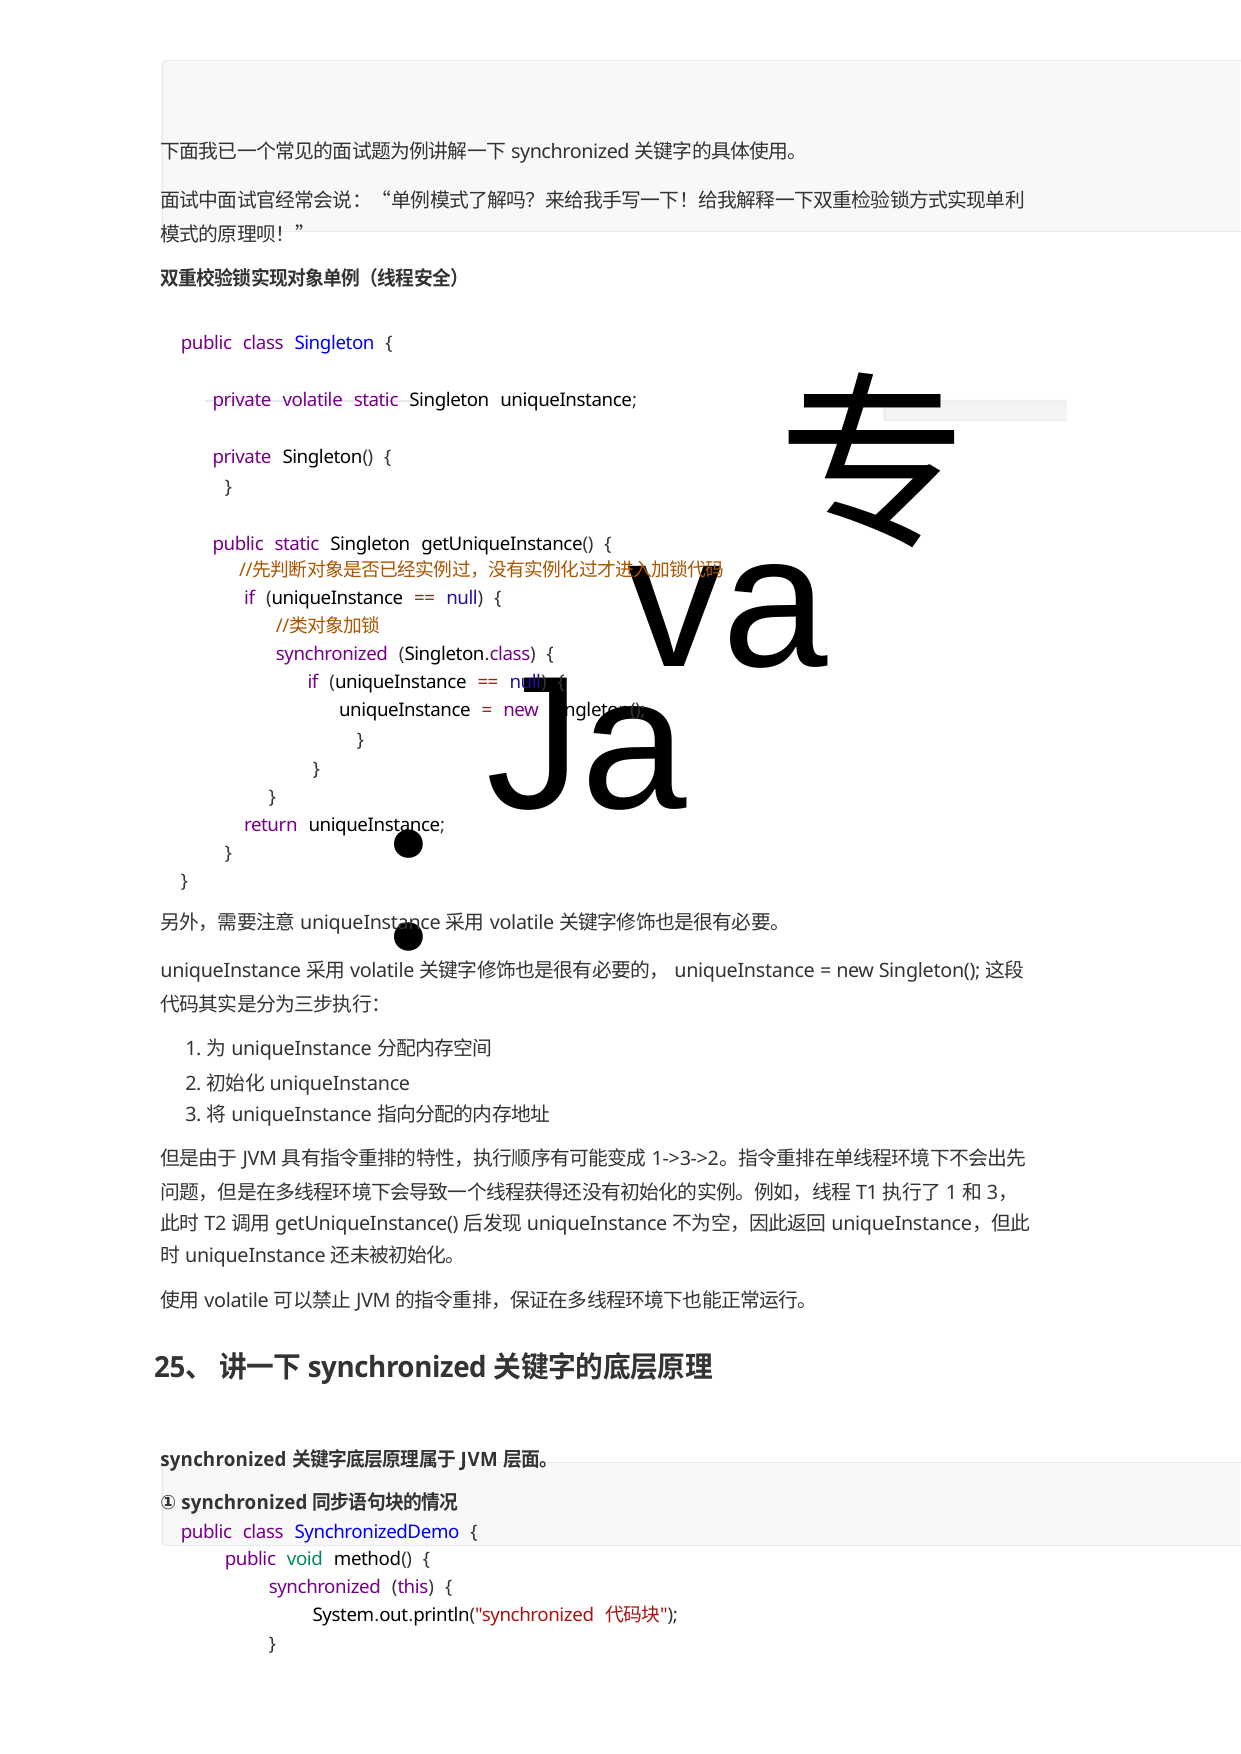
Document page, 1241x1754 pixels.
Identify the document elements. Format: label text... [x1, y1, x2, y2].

text if (uniqueInstance == null) { [191, 582, 1124, 610]
text 问题，但是在多线程环境下会导致一个线程获得还没有初始化的实例。例如，线程 T1 执行了 1 和 3， [160, 1174, 1124, 1206]
text 3. 将 uniqueInstance 指向分配的内存地址 [160, 1096, 1124, 1128]
subtitle 25、 讲一下 synchronized 关键字的底层原理 [154, 1344, 1124, 1386]
text 模式的原理呗！” [160, 217, 1124, 248]
text 使用 volatile 可以禁止 JVM 的指令重排，保证在多线程环境下也能正常运行。 [160, 1268, 1124, 1317]
text System.out.println("synchronized 代码块"); [160, 1599, 1124, 1627]
text ① synchronized 同步语句块的情况 [160, 1472, 1124, 1519]
text public class Singleton { [160, 319, 1124, 357]
text 另外，需要注意 uniqueInstance 采用 volatile 关键字修饰也是很有必要。 [160, 891, 1124, 938]
text } [160, 873, 1124, 891]
text return uniqueInstance; [191, 817, 1124, 835]
text } [313, 760, 1124, 779]
text 时 uniqueInstance 还未被初始化。 [160, 1237, 1124, 1268]
text synchronized (Singleton.class) { [191, 638, 1124, 666]
text } [357, 732, 1124, 751]
text synchronized 关键字底层原理属于 JVM 层面。 [160, 1444, 1124, 1472]
text private Singleton() { [160, 438, 1124, 469]
text 下面我已一个常见的面试题为例讲解一下 synchronized 关键字的具体使用。 [160, 121, 1124, 168]
text private volatile static Singleton uniqueInstance; [160, 382, 1124, 413]
text 1. 为 uniqueInstance 分配内存空间 [160, 1018, 1124, 1065]
text 面试中面试官经常会说：“单例模式了解吗？来给我手写一下！给我解释一下双重检验锁方式实现单利 [160, 168, 1124, 217]
text //先判断对象是否已经实例过，没有实例化过才进入加锁代码 [191, 554, 1124, 582]
text public void method() { [160, 1543, 1124, 1571]
text uniqueInstance 采用 volatile 关键字修饰也是很有必要的， uniqueInstance = new Singleton(); 这段 [160, 938, 1124, 987]
text } [224, 845, 1124, 863]
text public static Singleton getUniqueInstance() { [191, 535, 1124, 554]
text 此时 T2 调用 getUniqueInstance() 后发现 uniqueInstance 不为空，因此返回 uniqueInstance，但此 [160, 1206, 1124, 1237]
text 双重校验锁实现对象单例（线程安全） [160, 248, 1124, 294]
text uniqueInstance = new Singleton(); [191, 694, 1124, 722]
text 但是由于 JVM 具有指令重排的特性，执行顺序有可能变成 1->3->2。指令重排在单线程环境下不会出先 [160, 1128, 1124, 1174]
picture [881, 413, 1067, 421]
text 代码其实是分为三步执行： [160, 987, 1124, 1018]
text //类对象加锁 [191, 610, 1124, 638]
text synchronized (this) { [160, 1571, 1124, 1599]
text } [224, 479, 1124, 497]
text } [268, 788, 1124, 807]
text 2. 初始化 uniqueInstance [160, 1065, 1124, 1096]
text } [160, 1627, 1124, 1656]
text public class SynchronizedDemo { [160, 1519, 1124, 1543]
text if (uniqueInstance == null) { [191, 666, 1124, 694]
